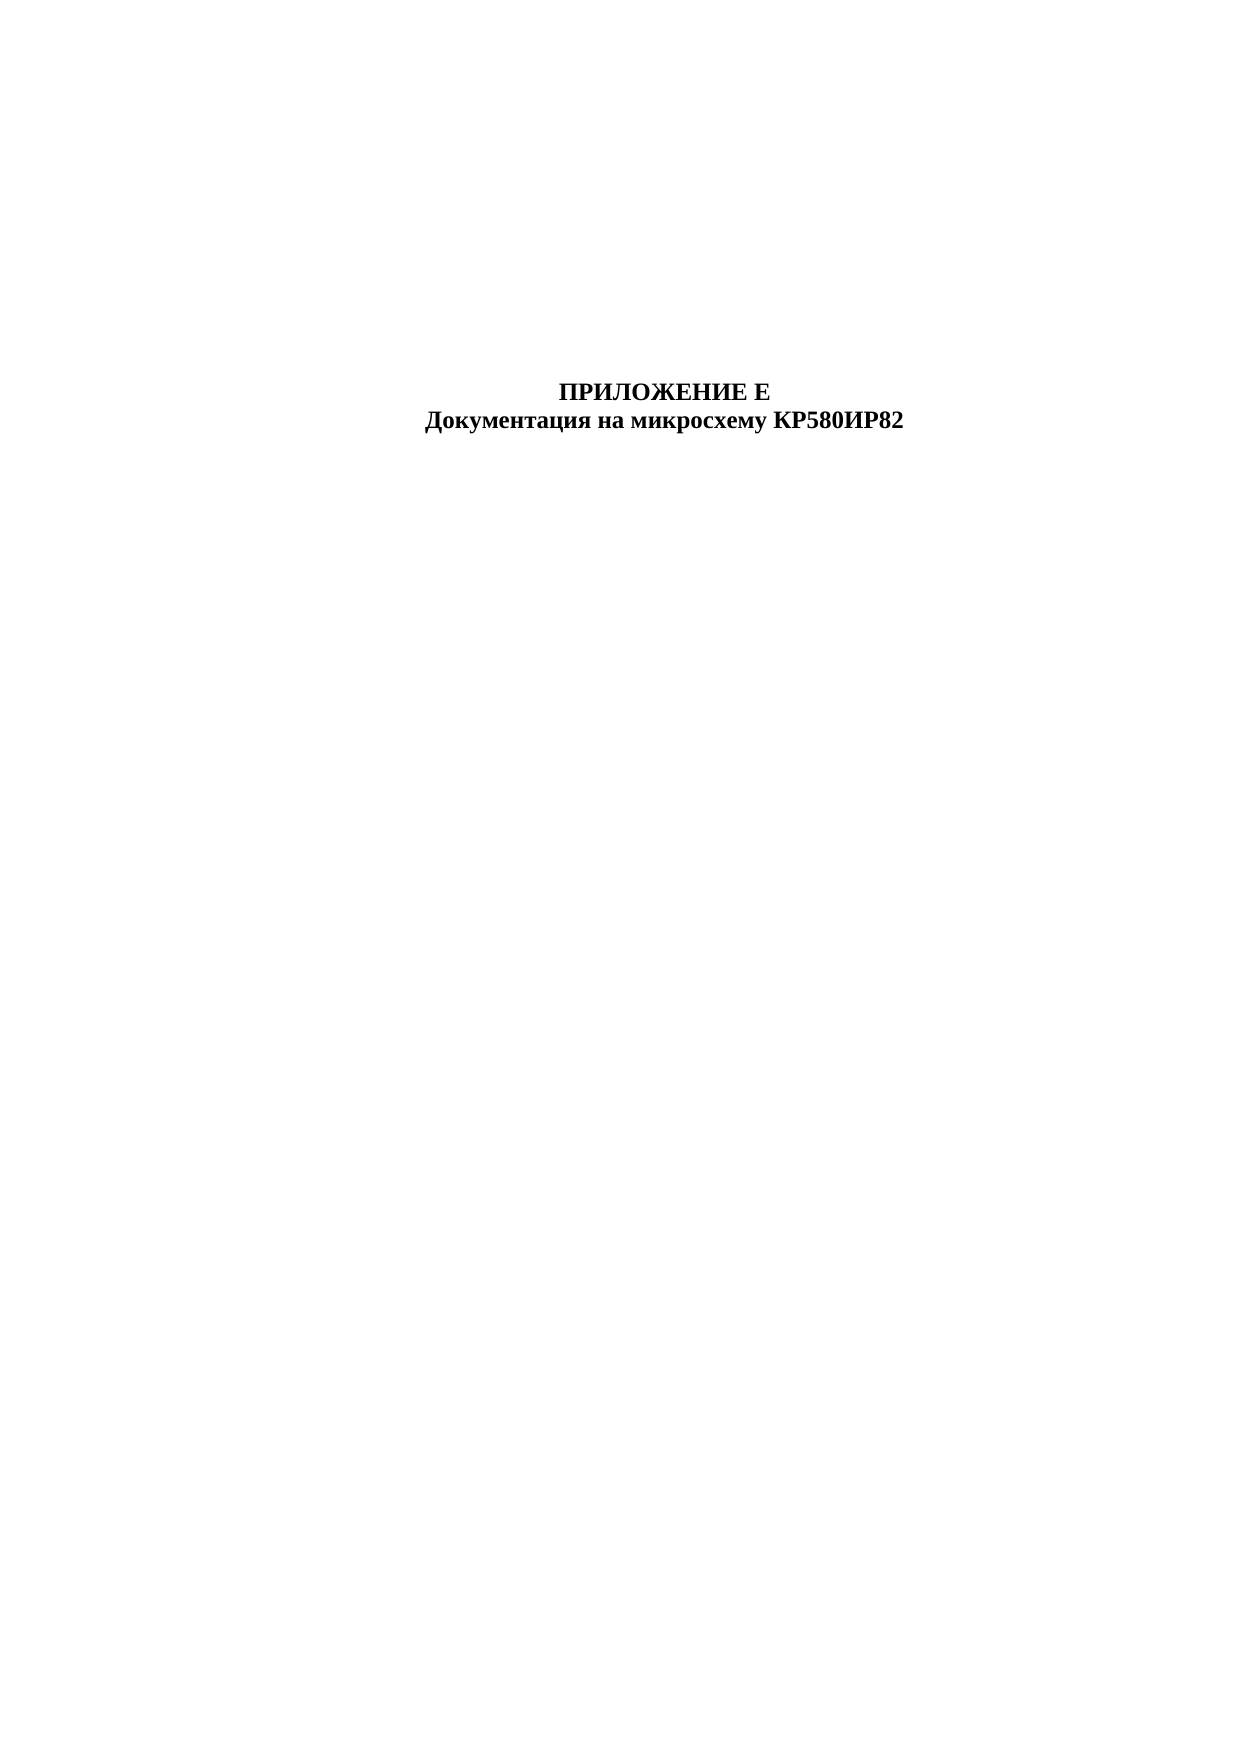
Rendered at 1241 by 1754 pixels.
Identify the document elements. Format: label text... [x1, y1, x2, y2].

subtitle ПРИЛОЖЕНИЕ Е [148, 377, 1181, 406]
text Документация на микросхему КР580ИР82 [148, 406, 1181, 434]
